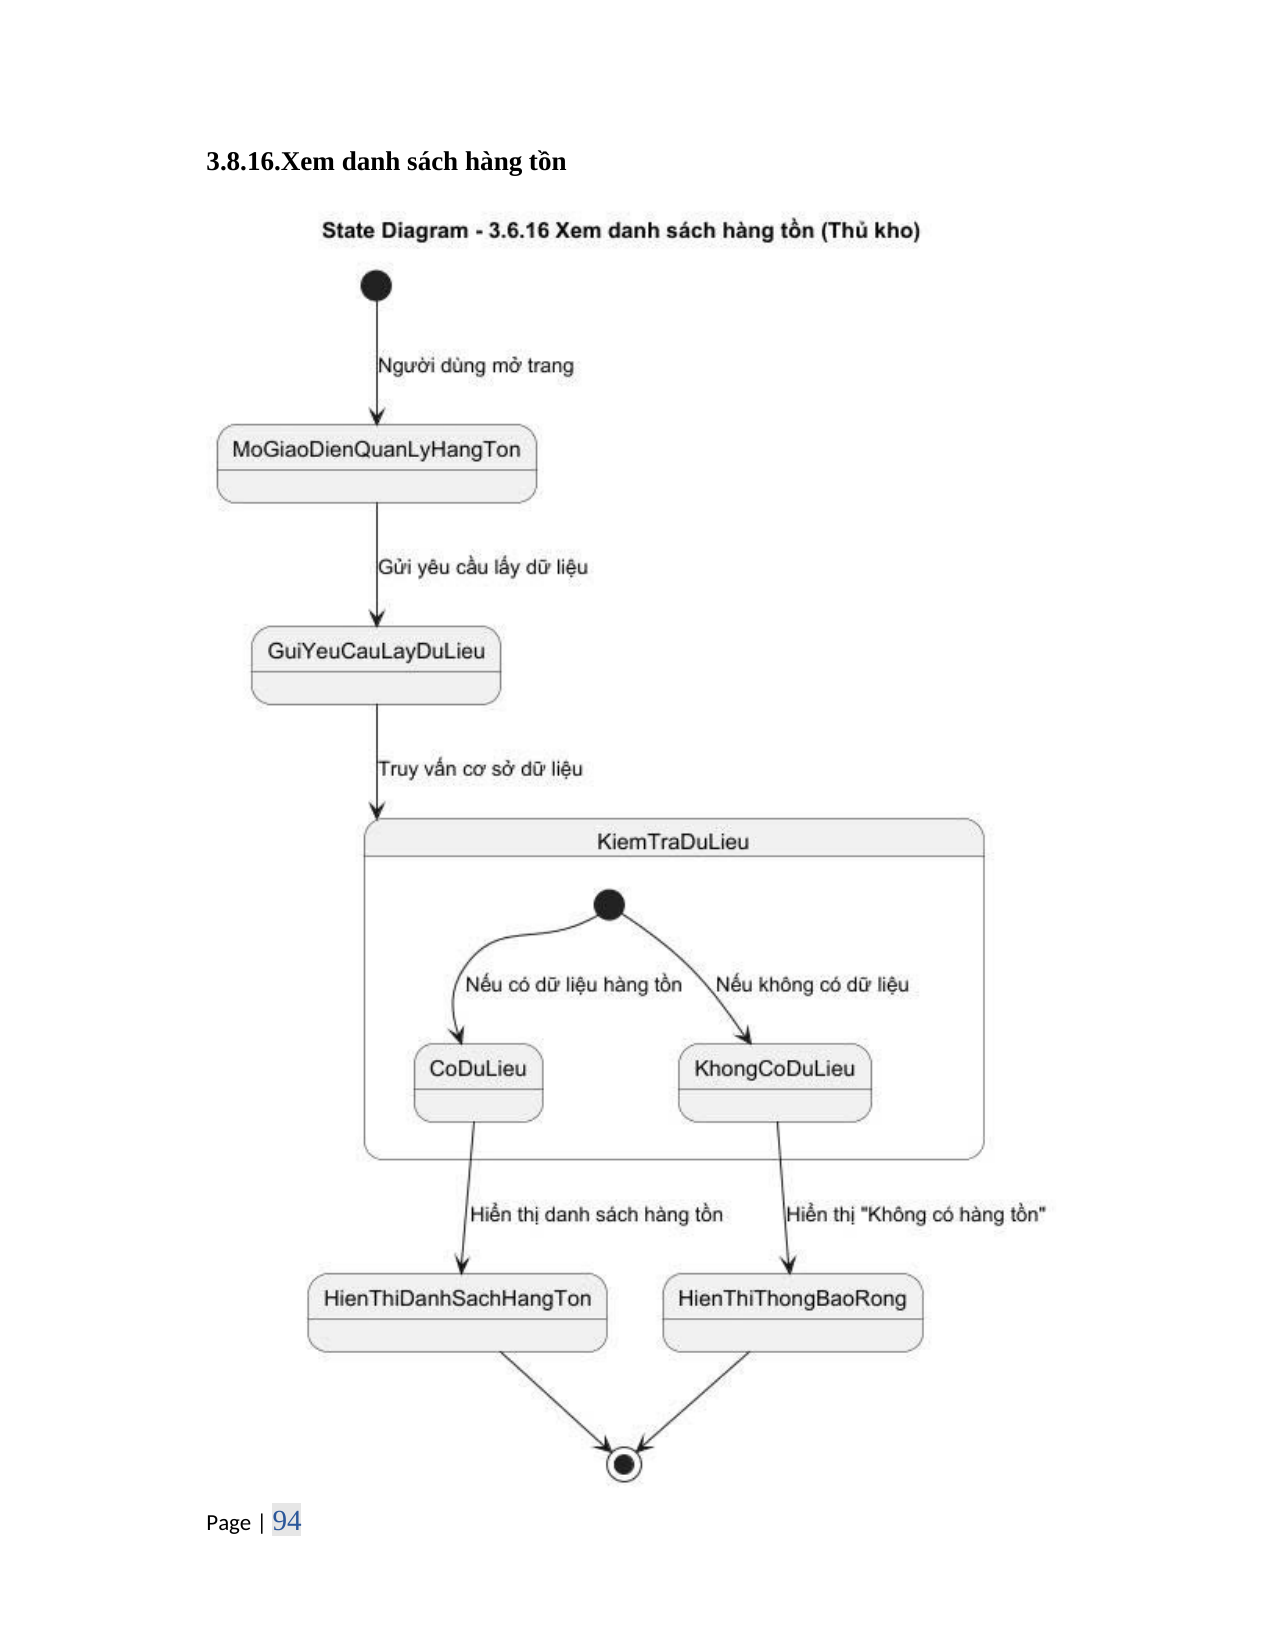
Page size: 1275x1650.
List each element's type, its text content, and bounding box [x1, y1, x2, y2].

picture [206, 200, 1057, 1489]
subtitle 3.8.16.Xem danh sách hàng tồn [206, 150, 1187, 175]
